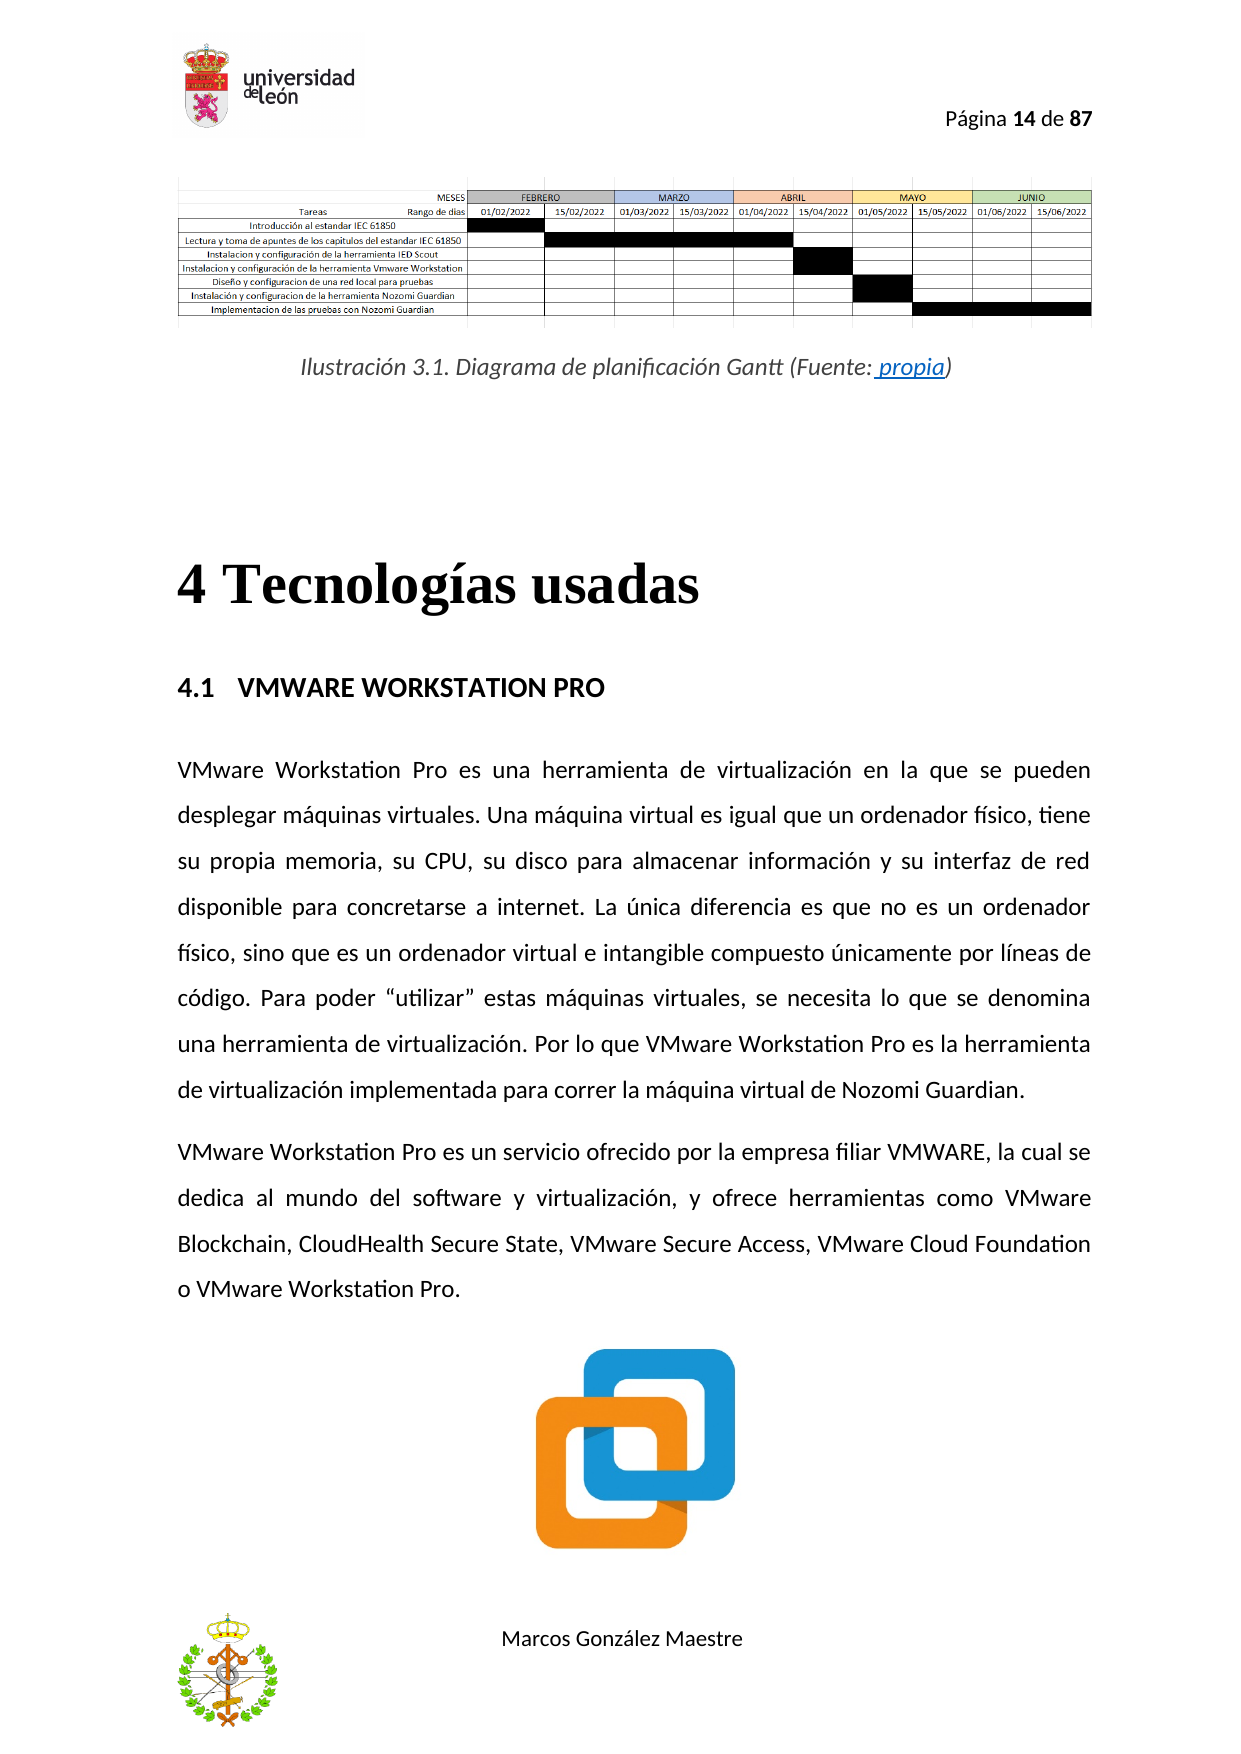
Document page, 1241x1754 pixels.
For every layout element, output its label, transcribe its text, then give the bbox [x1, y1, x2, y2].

text Ilustración 3.1. Diagrama de planificación Gantt (Fuente: propia) [252, 351, 1002, 381]
subtitle Tecnologías usadas [177, 549, 1092, 616]
subtitle VMWARE WORKSTATION PRO [177, 669, 1092, 704]
picture [177, 177, 1093, 328]
picture [522, 1336, 748, 1562]
text VMware Workstation Pro es una herramienta de virtualización en la que se pueden desplegar máquinas virtuales. Una máquina virtual es igual que un ordenador físico, tiene su propia memoria, su CPU, su disco para almacenar información y su interfaz de red disponible para concretarse a internet. La única diferencia es que no es un ordenador físico, sino que es un ordenador virtual e intangible compuesto únicamente por líneas de código. Para poder “utilizar” estas máquinas virtuales, se necesita lo que se denomina una herramienta de virtualización. Por lo que VMware Workstation Pro es la herramienta de virtualización implementada para correr la máquina virtual de Nozomi Guardian. [177, 754, 1092, 1104]
picture [172, 32, 365, 138]
picture [177, 1613, 278, 1727]
text VMware Workstation Pro es un servicio ofrecido por la empresa filiar VMWARE, la cual se dedica al mundo del software y virtualización, y ofrece herramientas como VMware Blockchain, CloudHealth Secure State, VMware Secure Access, VMware Cloud Foundation o VMware Workstation Pro. [177, 1136, 1092, 1304]
